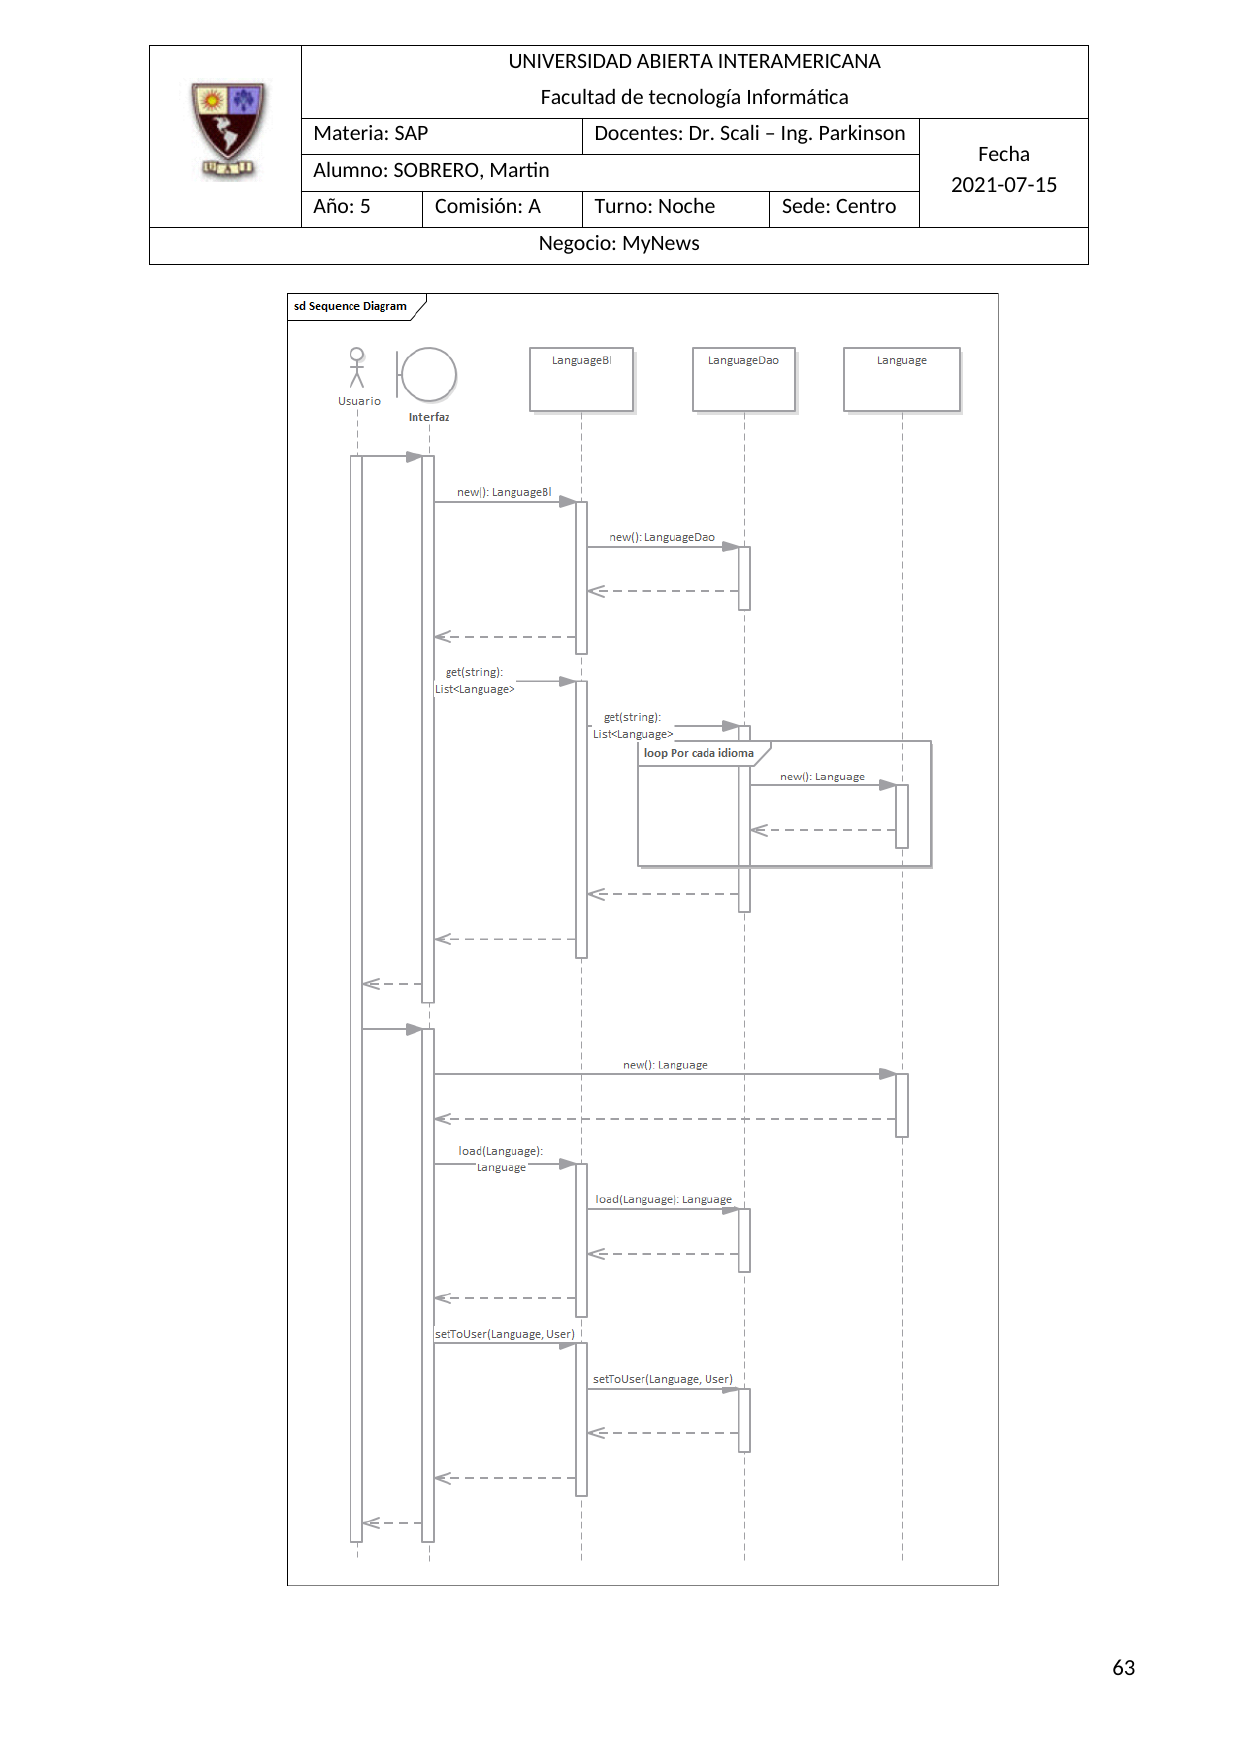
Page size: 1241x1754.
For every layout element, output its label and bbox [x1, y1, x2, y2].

picture [177, 74, 278, 187]
picture [286, 292, 999, 1586]
